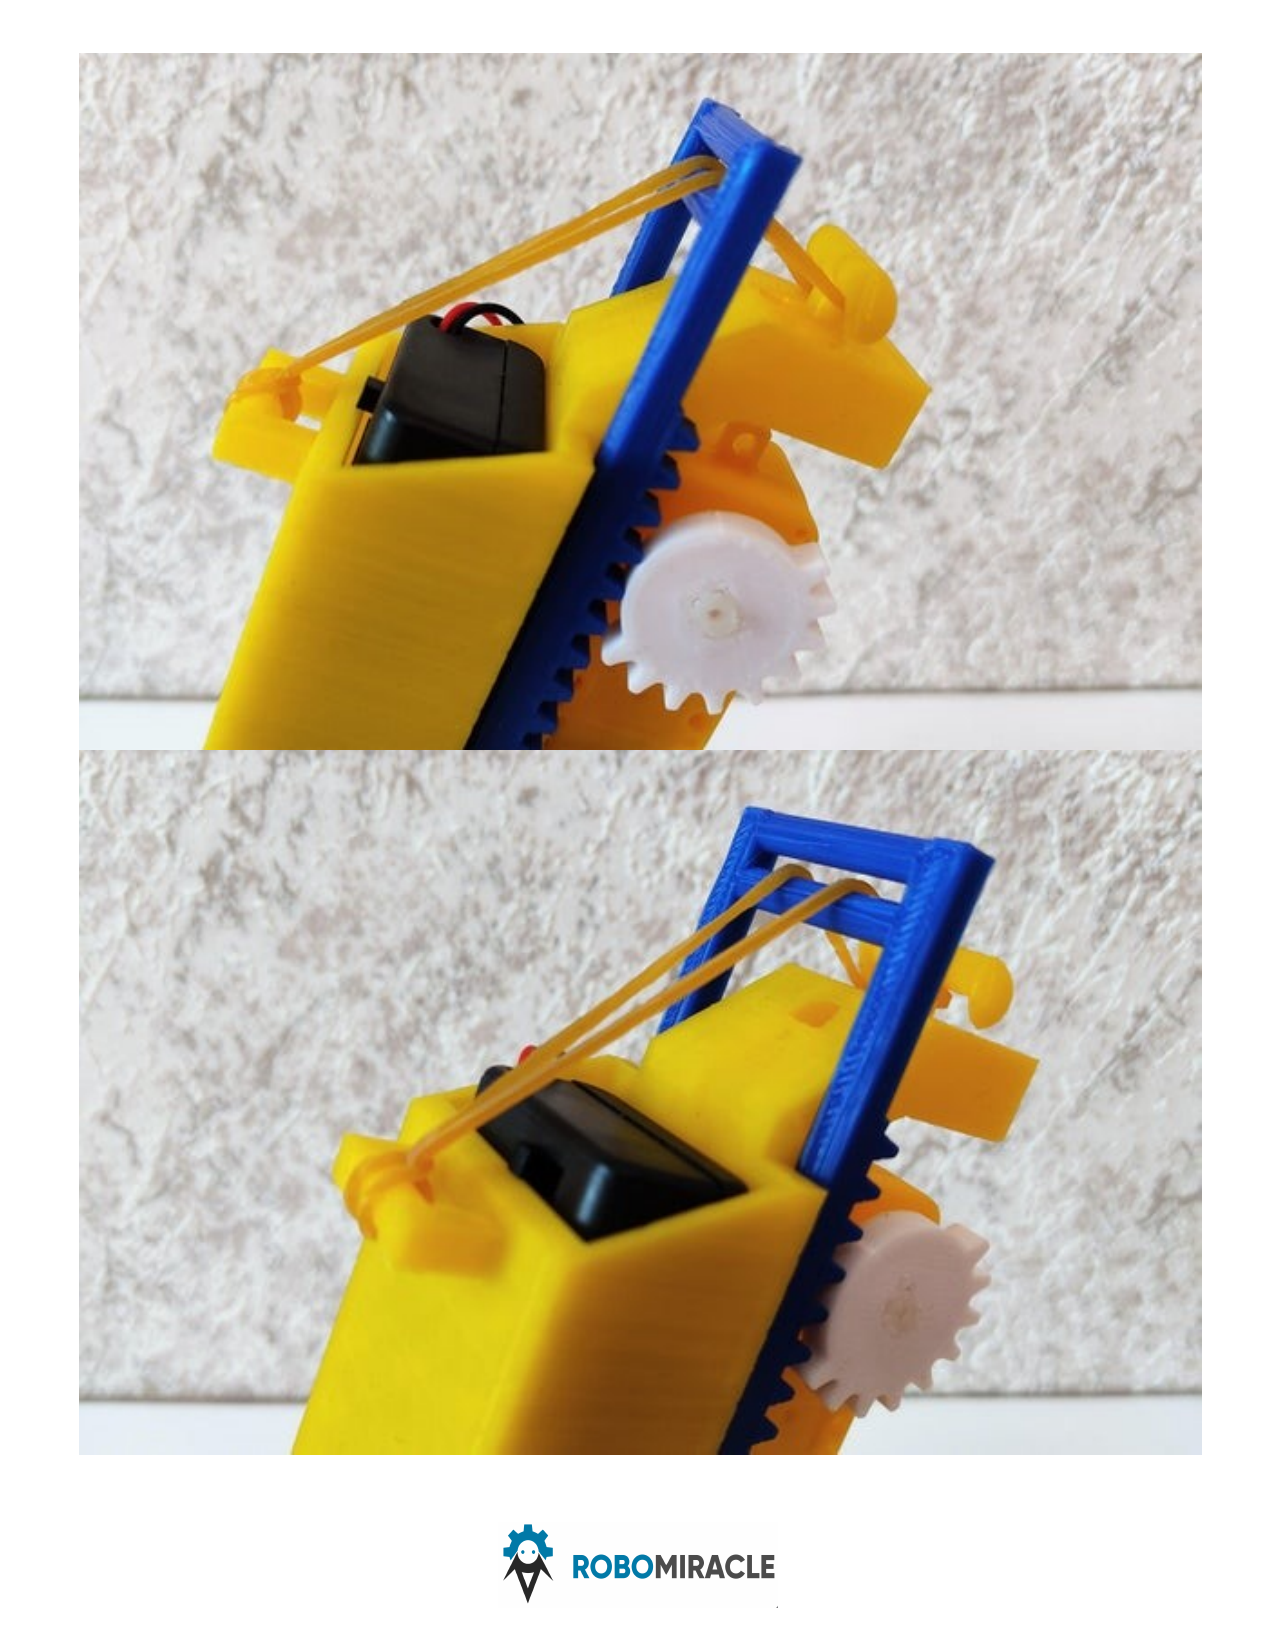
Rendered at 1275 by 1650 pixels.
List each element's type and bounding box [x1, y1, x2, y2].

picture [79, 53, 1202, 1455]
picture [497, 1522, 778, 1608]
